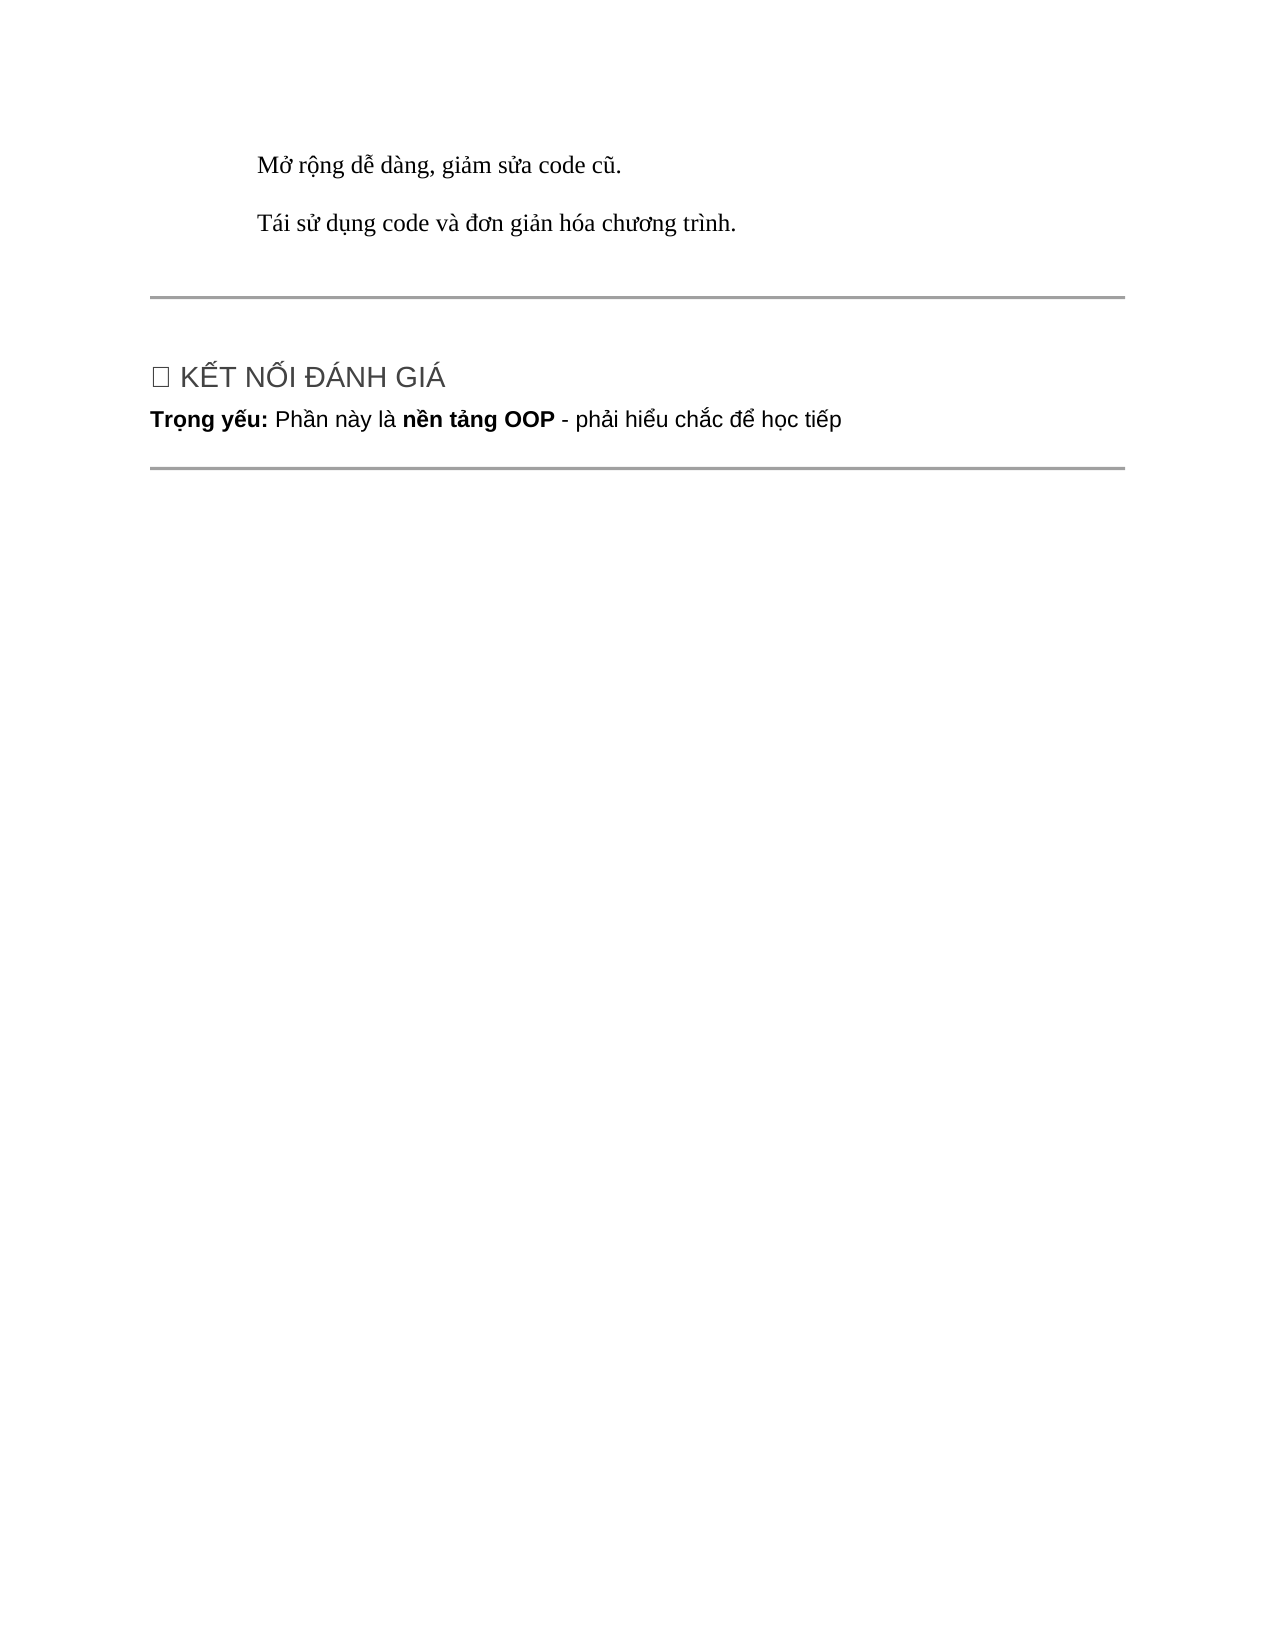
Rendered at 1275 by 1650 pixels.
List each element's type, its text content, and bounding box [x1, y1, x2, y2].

text Trọng yếu: Phần này là nền tảng OOP - phải hiểu chắc để học tiếp [150, 406, 1125, 433]
subtitle 💫 KẾT NỐI ĐÁNH GIÁ [150, 359, 1125, 393]
text  Mở rộng dễ dàng, giảm sửa code cũ. [225, 150, 1125, 179]
text  Tái sử dụng code và đơn giản hóa chương trình. [225, 208, 1125, 237]
